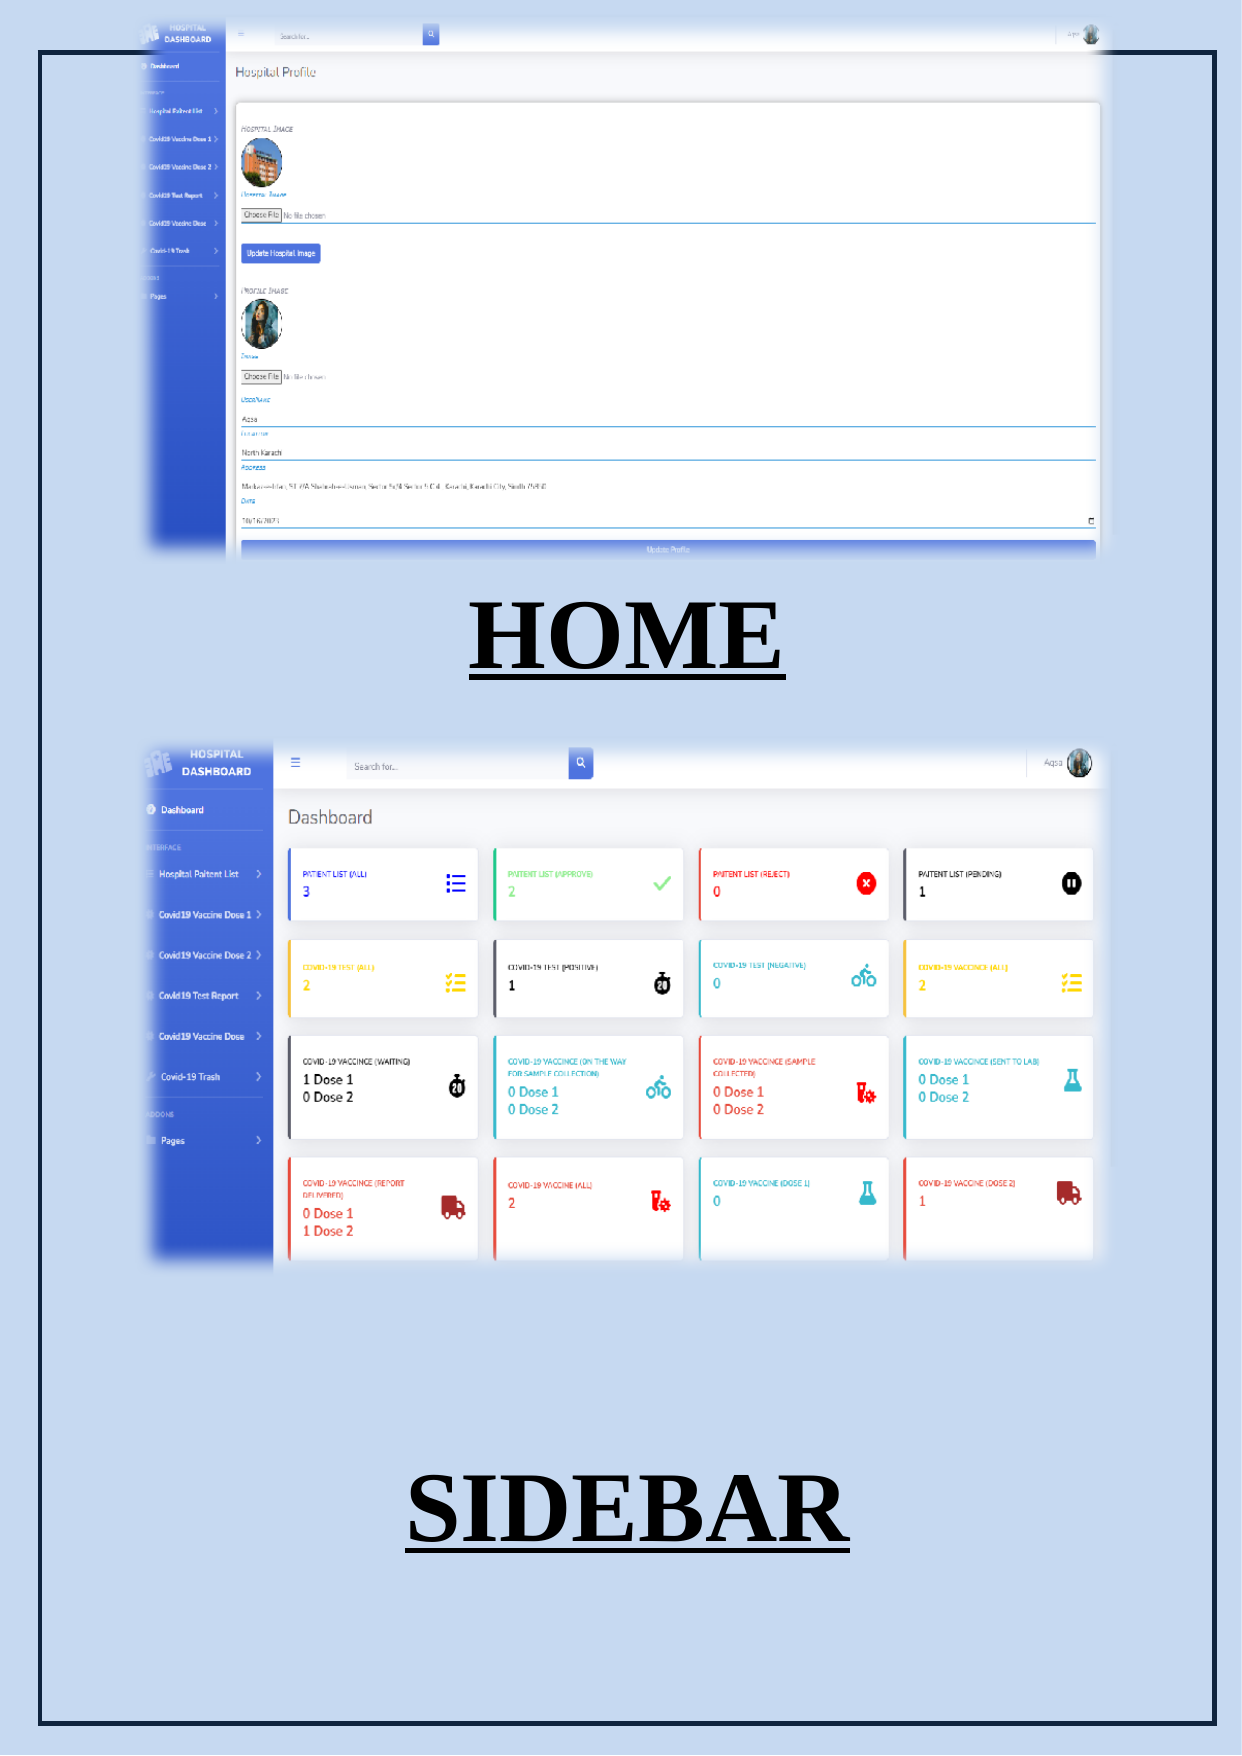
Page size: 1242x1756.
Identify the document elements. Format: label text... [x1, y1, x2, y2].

picture [163, 763, 1091, 1250]
picture [147, 42, 1107, 537]
text HOME [42, 575, 1212, 690]
text SIDEBAR [42, 1448, 1212, 1563]
